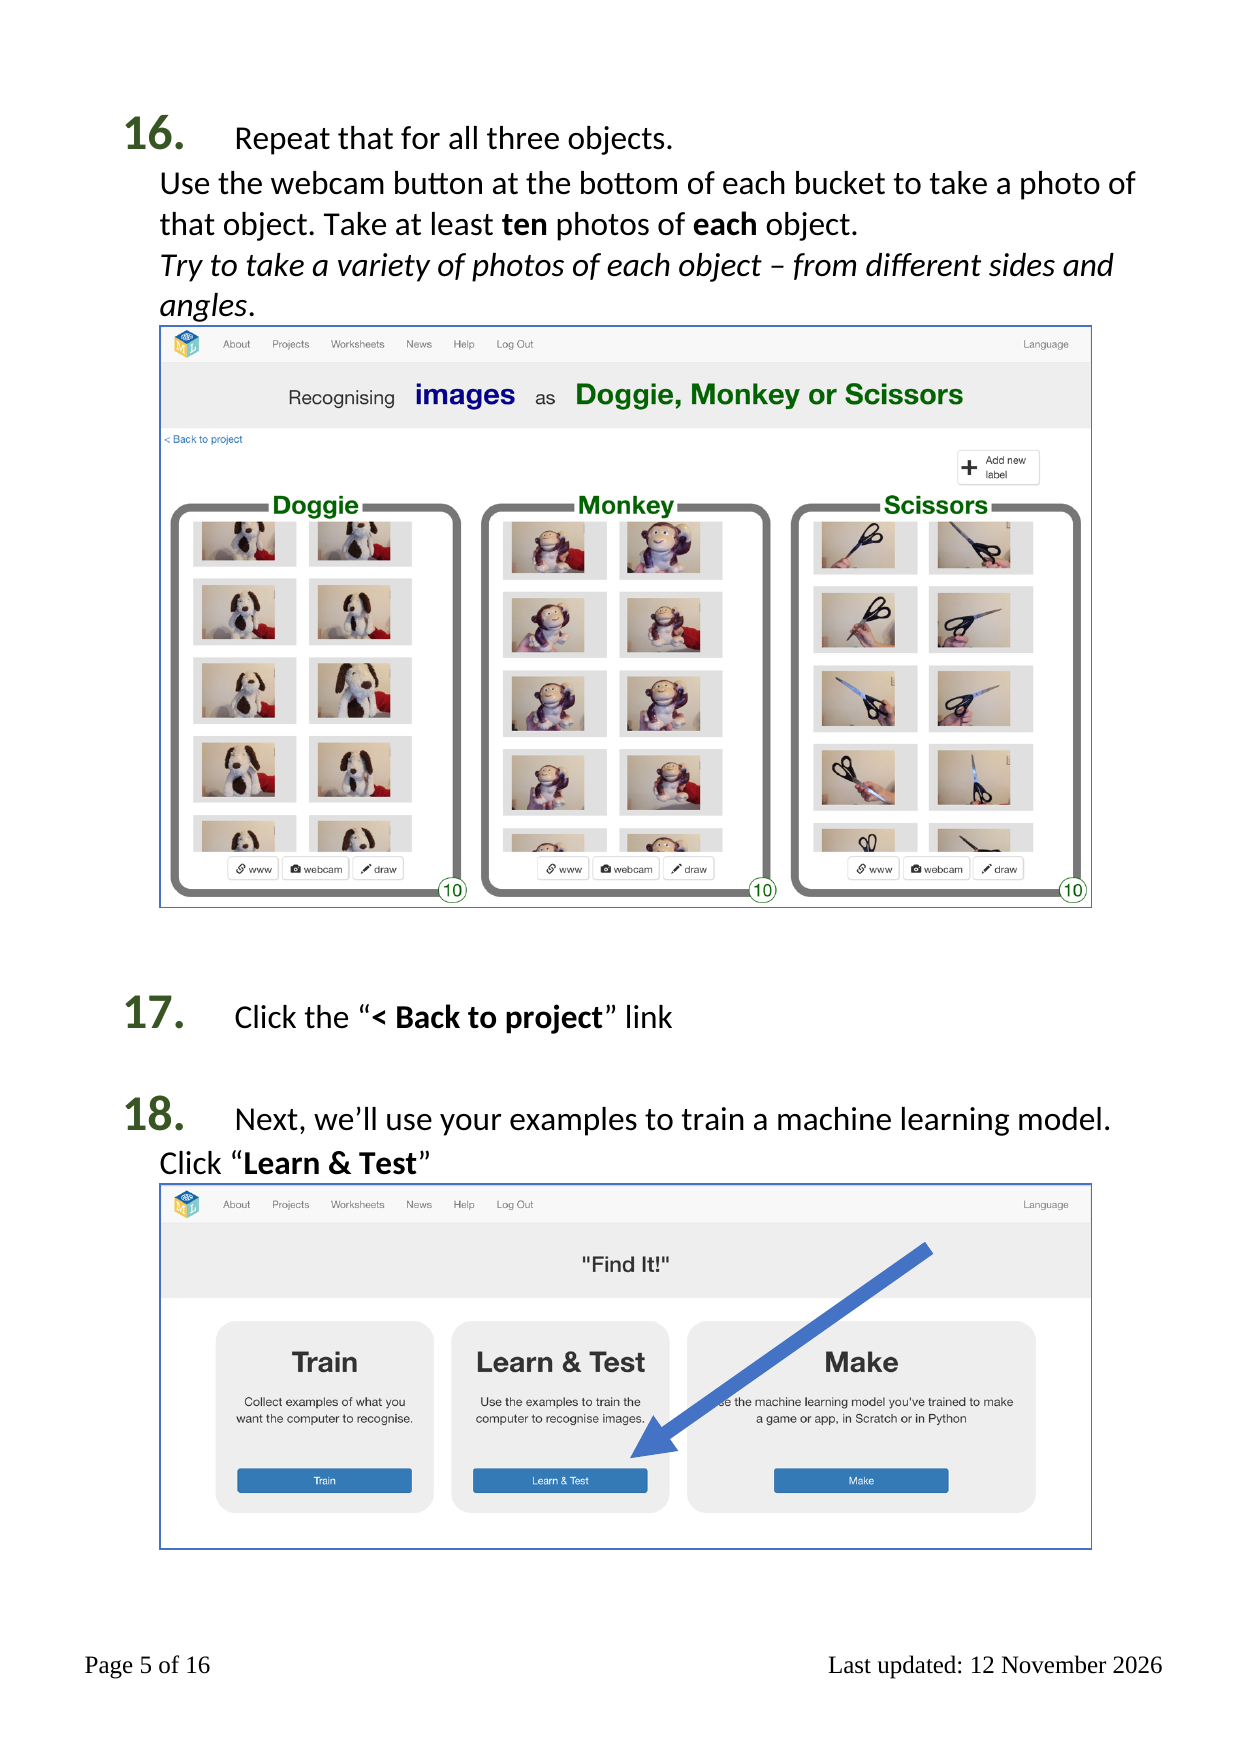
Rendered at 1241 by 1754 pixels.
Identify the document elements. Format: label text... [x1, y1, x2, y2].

picture [161, 1185, 1091, 1548]
picture [161, 327, 1091, 907]
list Click the “< Back to project” link [122, 979, 1163, 1041]
